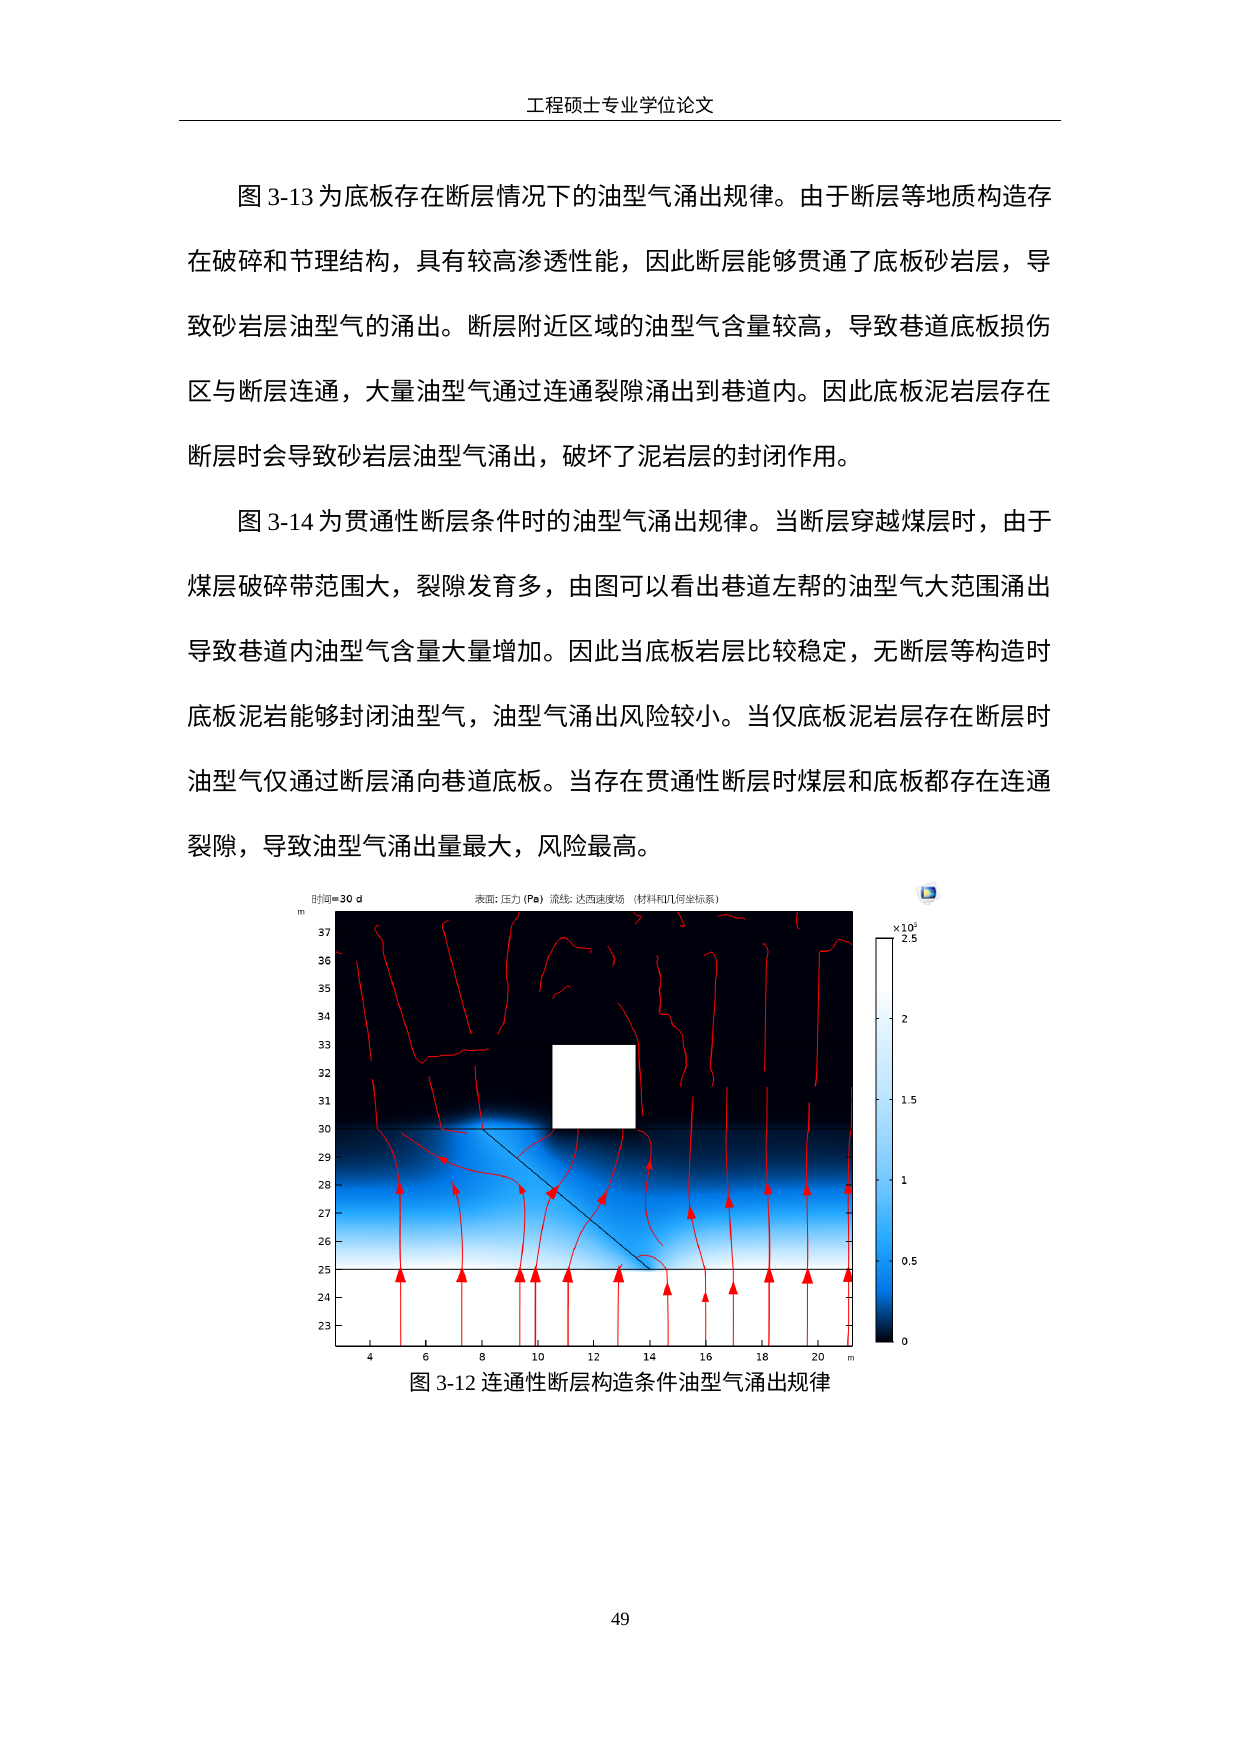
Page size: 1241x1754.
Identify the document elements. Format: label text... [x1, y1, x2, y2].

picture [295, 877, 945, 1365]
text 图3-14为贯通性断层条件时的油型气涌出规律。当断层穿越煤层时，由于煤层破碎带范围大，裂隙发育多，由图可以看出巷道左帮的油型气大范围涌出，导致巷道内油型气含量大量增加。因此当底板岩层比较稳定，无断层等构造时，底板泥岩能够封闭油型气，油型气涌出风险较小。当仅底板泥岩层存在断层时，油型气仅通过断层涌向巷道底板。当存在贯通性断层时煤层和底板都存在连通裂隙，导致油型气涌出量最大，风险最高。 [187, 487, 1053, 877]
text 图3-13为底板存在断层情况下的油型气涌出规律。由于断层等地质构造存在破碎和节理结构，具有较高渗透性能，因此断层能够贯通了底板砂岩层，导致砂岩层油型气的涌出。断层附近区域的油型气含量较高，导致巷道底板损伤区与断层连通，大量油型气通过连通裂隙涌出到巷道内。因此底板泥岩层存在断层时会导致砂岩层油型气涌出，破坏了泥岩层的封闭作用。 [187, 162, 1053, 487]
text 图 3-12 连通性断层构造条件油型气涌出规律 [187, 1364, 1053, 1397]
